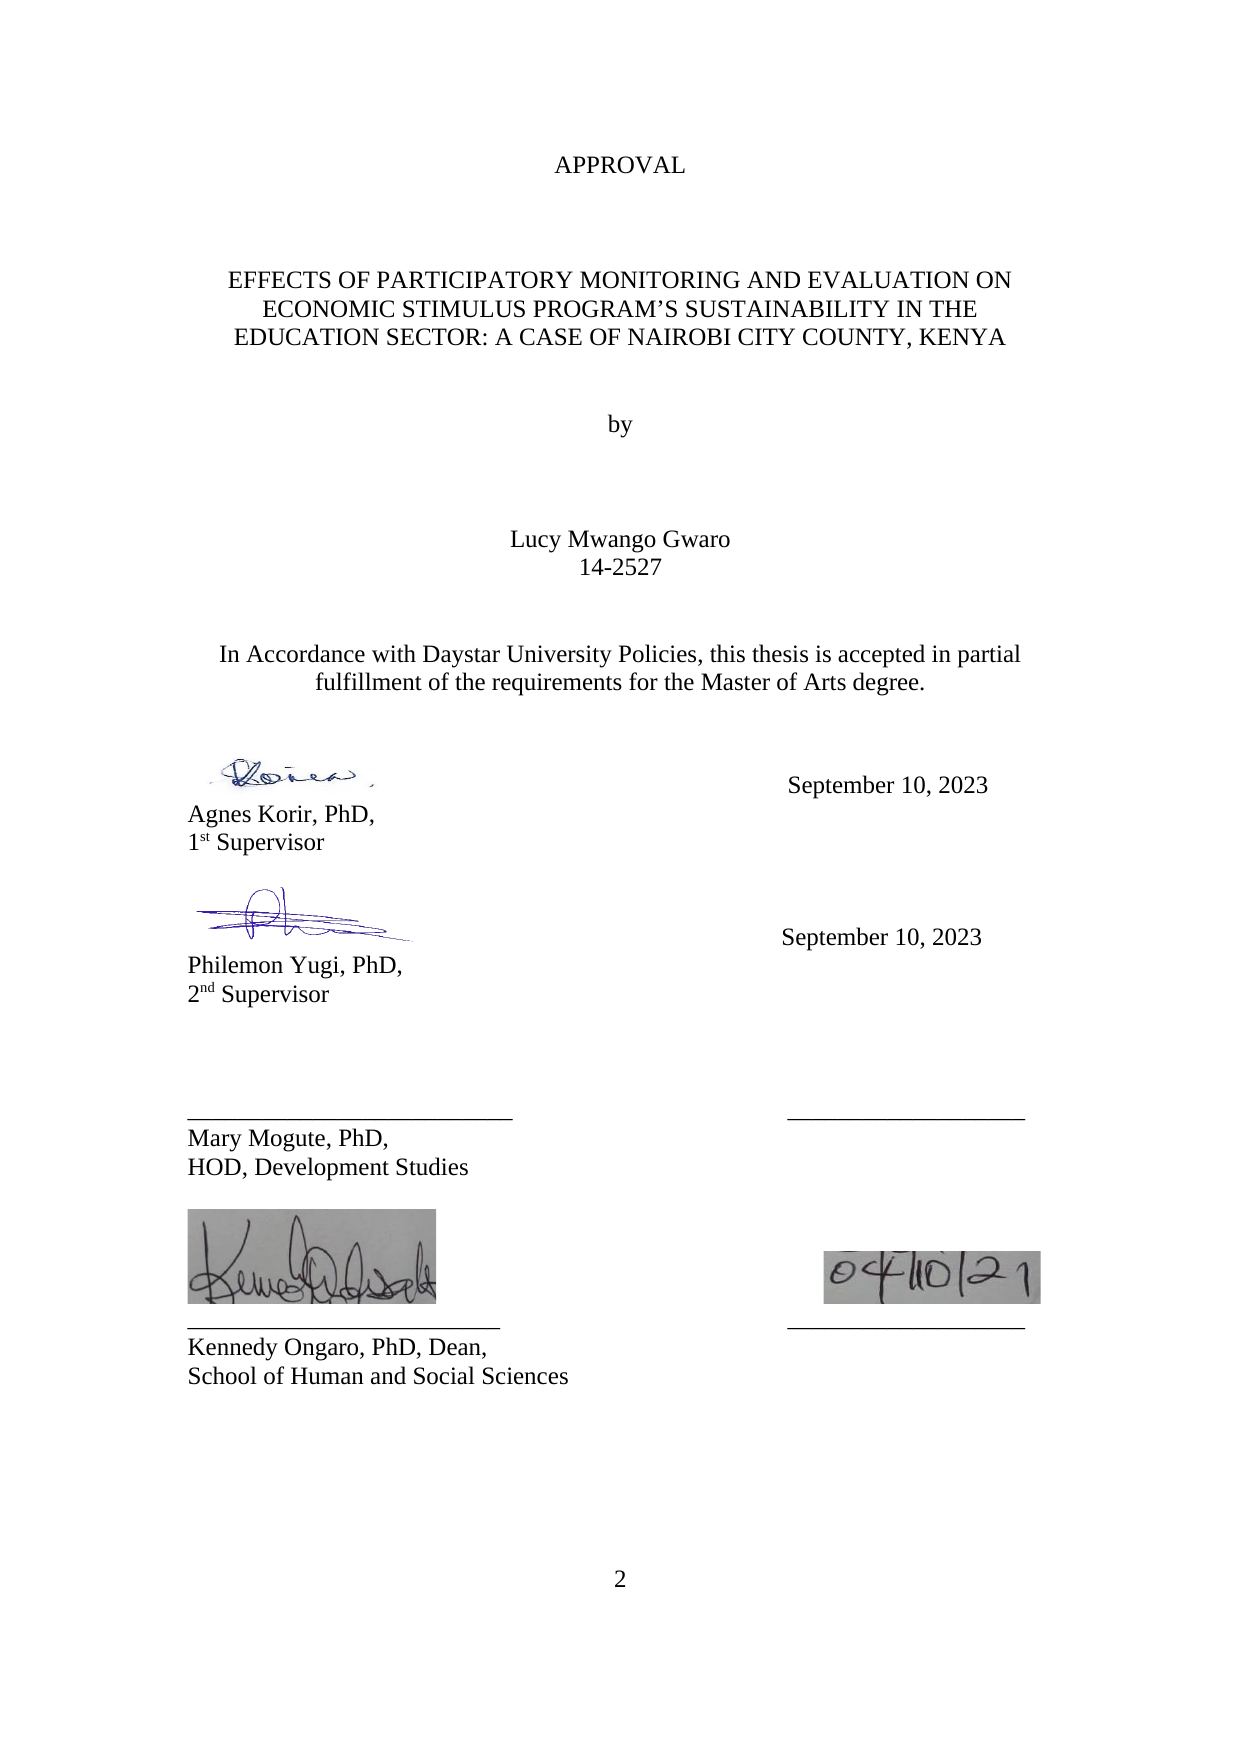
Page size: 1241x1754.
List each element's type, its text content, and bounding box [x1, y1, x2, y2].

picture [187, 885, 416, 946]
text Kennedy Ongaro, PhD, Dean, [187, 1332, 1053, 1361]
picture [187, 1209, 437, 1304]
text 14-2527 [187, 552, 1053, 581]
text APPROVAL [187, 150, 1053, 179]
text 2nd Supervisor [187, 979, 1053, 1008]
picture [823, 1251, 1041, 1304]
text School of Human and Social Sciences [187, 1361, 1053, 1389]
text HOD, Development Studies [187, 1152, 1053, 1181]
text In Accordance with Daystar University Policies, this thesis is accepted in partial fulfillment of the requirements for the Master of Arts degree. [187, 639, 1053, 696]
text September 10, 2023 [187, 754, 1053, 799]
text September 10, 2023 [187, 885, 1053, 951]
text Lucy Mwango Gwaro [187, 524, 1053, 552]
picture [206, 753, 387, 794]
text Philemon Yugi, PhD, [187, 951, 1053, 979]
text by [187, 409, 1053, 437]
text __________________________ ___________________ [187, 1094, 1053, 1123]
text 1st Supervisor [187, 827, 1053, 856]
text Agnes Korir, PhD, [187, 799, 1053, 827]
text Mary Mogute, PhD, [187, 1123, 1053, 1152]
text EFFECTS OF PARTICIPATORY MONITORING AND EVALUATION ON ECONOMIC STIMULUS PROGRAM’S SUSTAINABILITY IN THE EDUCATION SECTOR: A CASE OF NAIROBI CITY COUNTY, KENYA [187, 265, 1053, 351]
